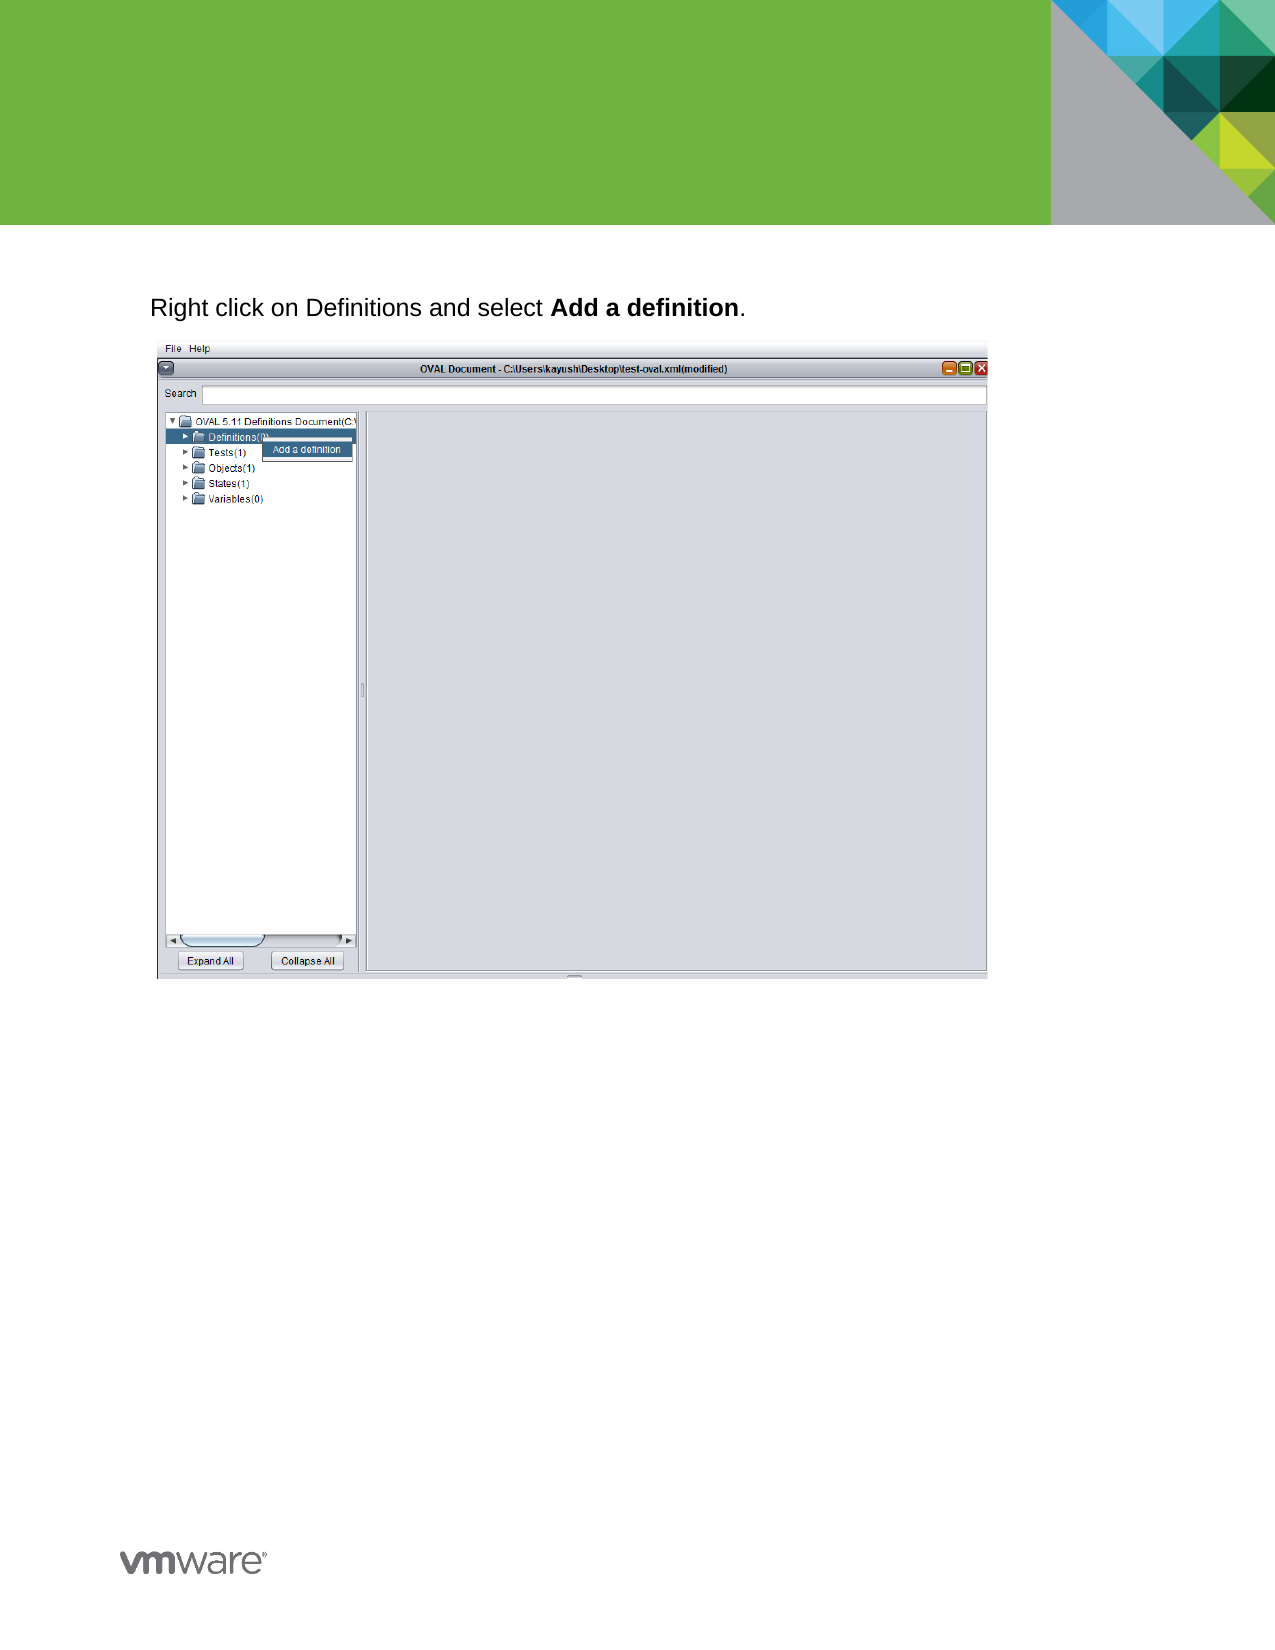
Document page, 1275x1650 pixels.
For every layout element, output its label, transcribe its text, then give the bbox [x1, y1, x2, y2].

picture [97, 1529, 289, 1596]
picture [157, 340, 988, 979]
text Right click on Definitions and select Add a definition. [150, 293, 1125, 322]
picture [0, 0, 1275, 225]
